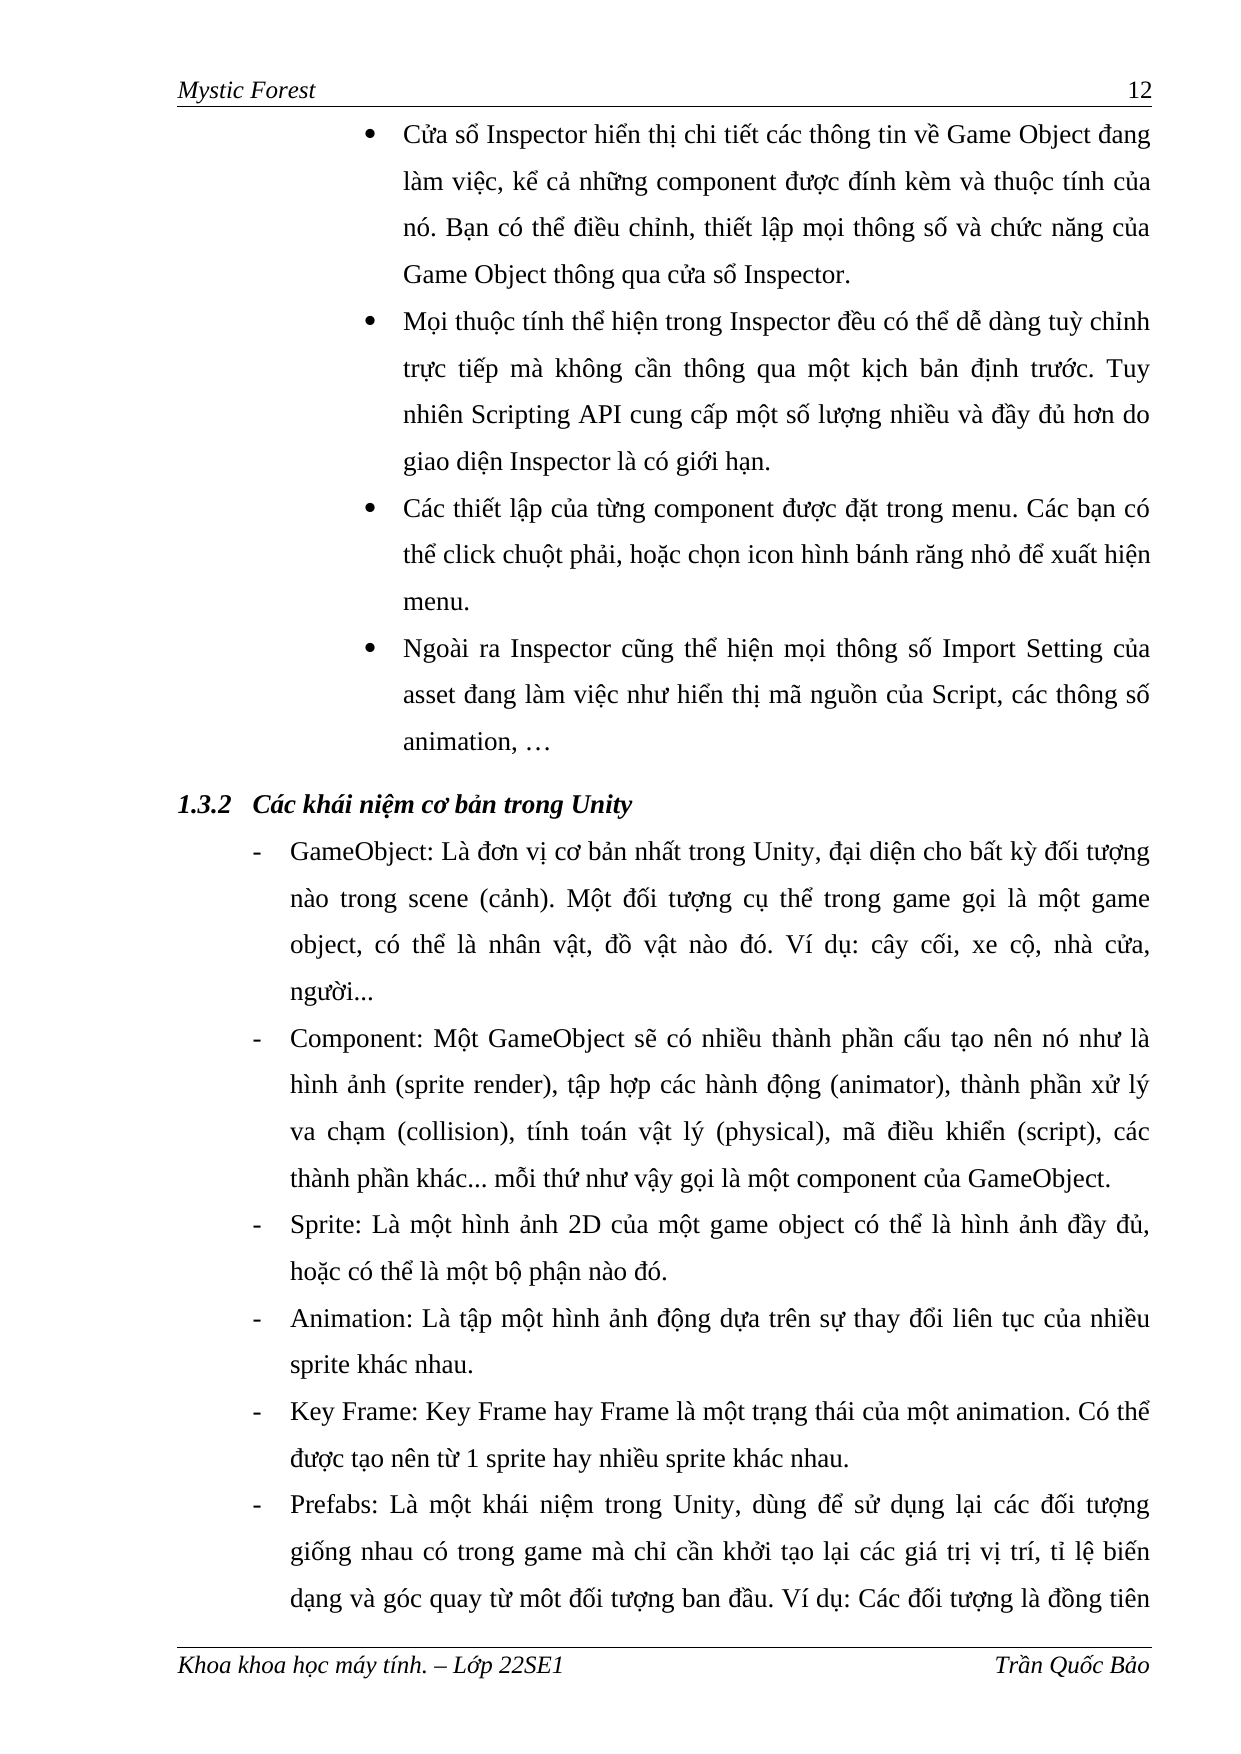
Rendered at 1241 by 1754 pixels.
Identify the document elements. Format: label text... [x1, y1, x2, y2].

list GameObject: Là đơn vị cơ bản nhất trong Unity, đại diện cho bất kỳ đối tượng nào trong scene (cảnh). Một đối tượng cụ thể trong game gọi là một game object, có thể là nhân vật, đồ vật nào đó. Ví dụ: cây cối, xe cộ, nhà cửa, người... [252, 835, 1152, 1006]
list Ngoài ra Inspector cũng thể hiện mọi thông số Import Setting của asset đang làm việc như hiển thị mã nguồn của Script, các thông số animation, … [365, 632, 1152, 756]
subtitle Các khái niệm cơ bản trong Unity [177, 788, 1152, 820]
list Animation: Là tập một hình ảnh động dựa trên sự thay đổi liên tục của nhiều sprite khác nhau. [252, 1302, 1152, 1380]
list Component: Một GameObject sẽ có nhiều thành phần cấu tạo nên nó như là hình ảnh (sprite render), tập hợp các hành động (animator), thành phần xử lý va chạm (collision), tính toán vật lý (physical), mã điều khiển (script), các thành phần khác... mỗi thứ như vậy gọi là một component của GameObject. [252, 1022, 1152, 1193]
list Sprite: Là một hình ảnh 2D của một game object có thể là hình ảnh đầy đủ, hoặc có thể là một bộ phận nào đó. [252, 1208, 1152, 1286]
list Cửa sổ Inspector hiển thị chi tiết các thông tin về Game Object đang làm việc, kể cả những component được đính kèm và thuộc tính của nó. Bạn có thể điều chỉnh, thiết lập mọi thông số và chức năng của Game Object thông qua cửa sổ Inspector. [365, 118, 1152, 289]
list Mọi thuộc tính thể hiện trong Inspector đều có thể dễ dàng tuỳ chỉnh trực tiếp mà không cần thông qua một kịch bản định trước. Tuy nhiên Scripting API cung cấp một số lượng nhiều và đầy đủ hơn do giao diện Inspector là có giới hạn. [365, 305, 1152, 476]
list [252, 1488, 1152, 1613]
list Key Frame: Key Frame hay Frame là một trạng thái của một animation. Có thể được tạo nên từ 1 sprite hay nhiều sprite khác nhau. [252, 1395, 1152, 1473]
list Các thiết lập của từng component được đặt trong menu. Các bạn có thể click chuột phải, hoặc chọn icon hình bánh răng nhỏ để xuất hiện menu. [365, 492, 1152, 616]
